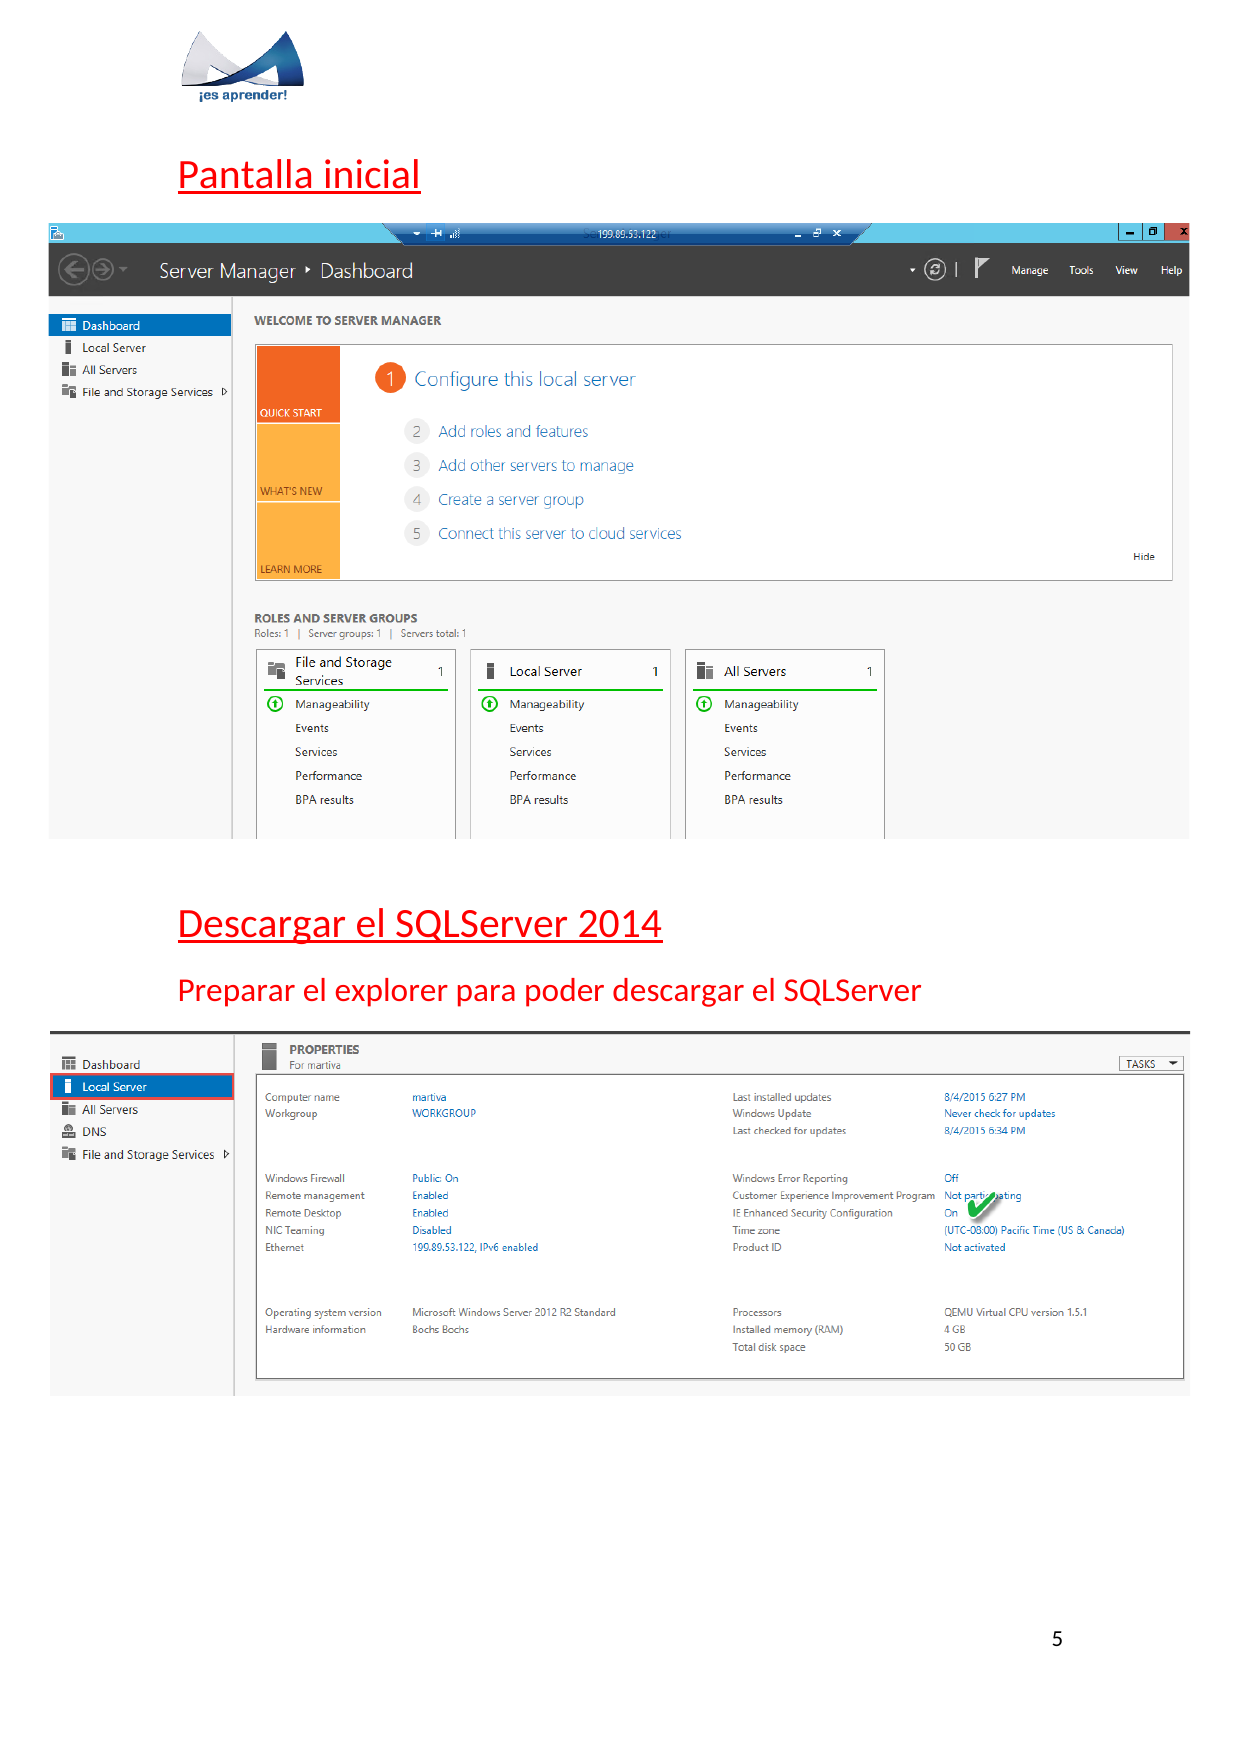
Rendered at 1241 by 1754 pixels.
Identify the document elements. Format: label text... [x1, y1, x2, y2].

picture [48, 223, 1190, 839]
text Pantalla inicial [177, 148, 1063, 198]
text Preparar el explorer para poder descargar el SQLServer [177, 968, 1063, 1009]
picture [50, 1031, 1191, 1396]
text Descargar el SQLServer 2014 [177, 897, 1063, 948]
picture [176, 29, 308, 104]
